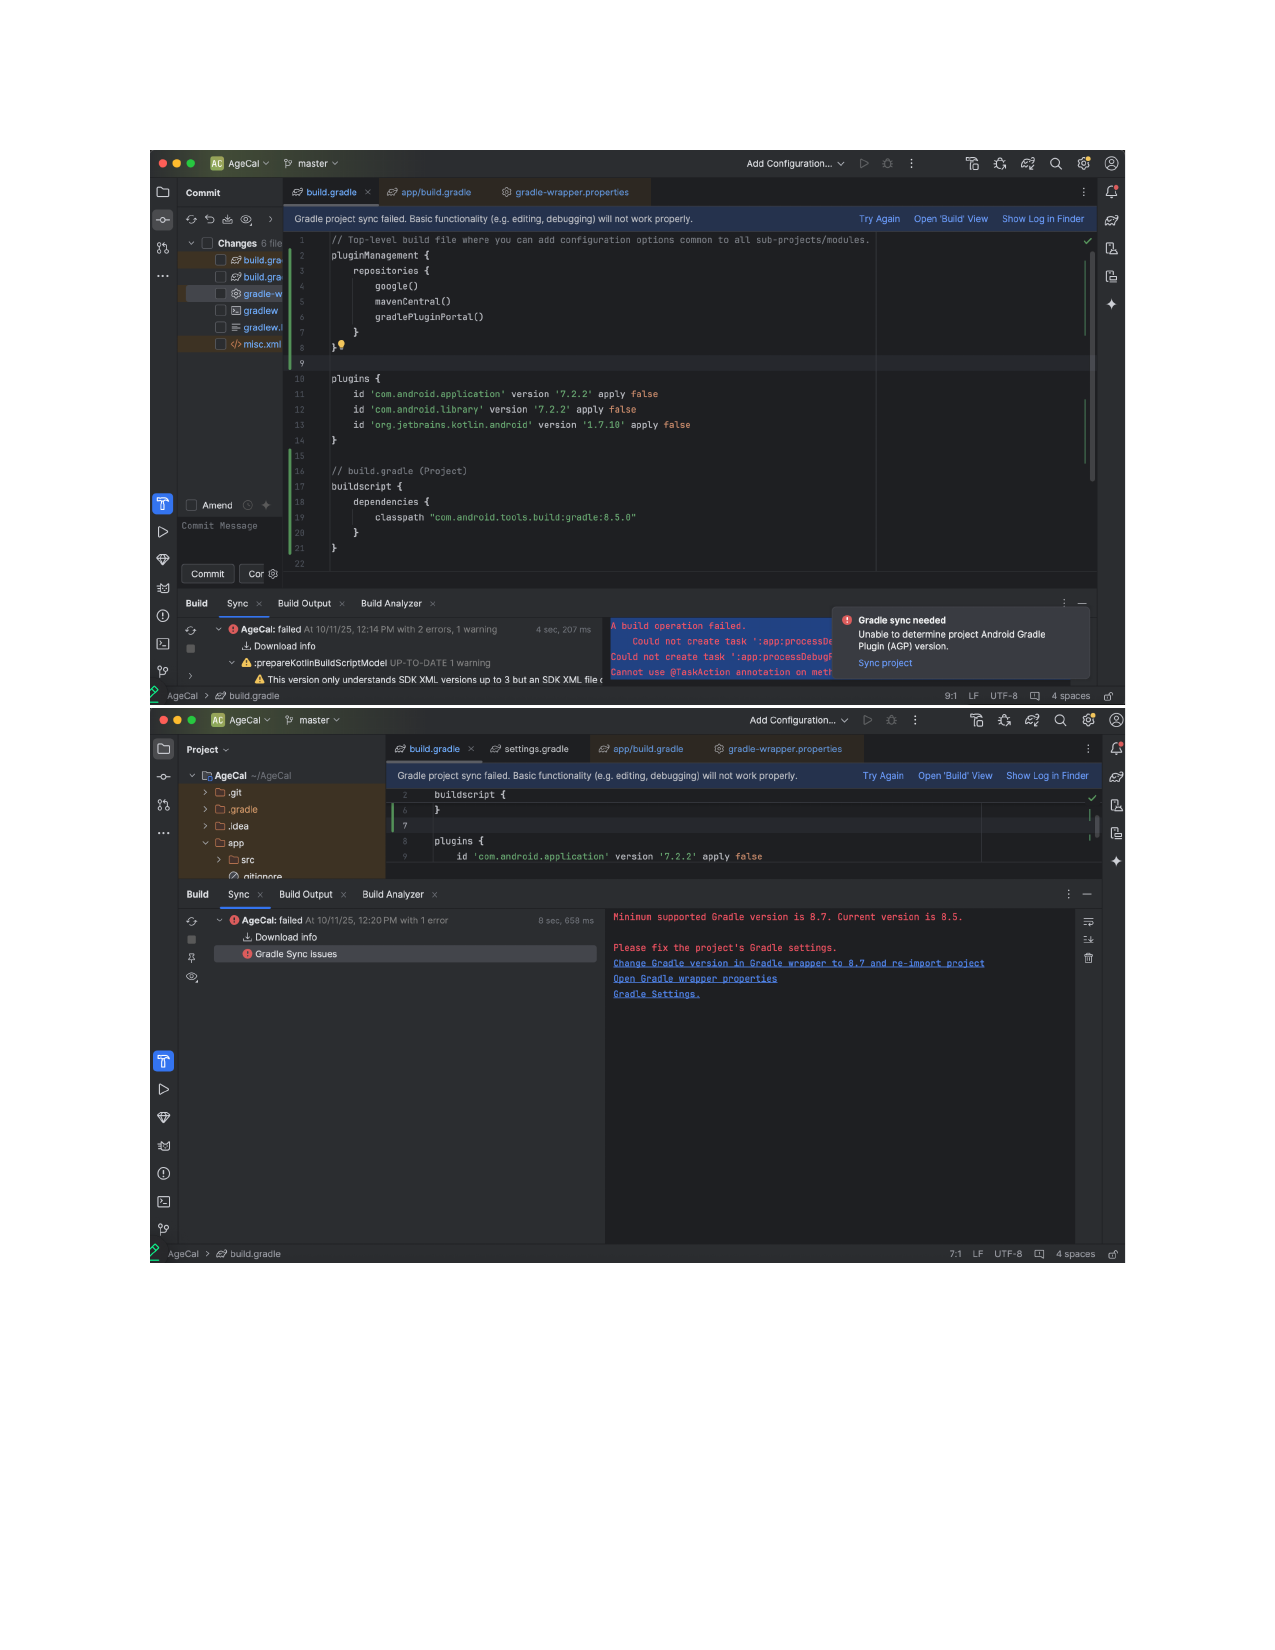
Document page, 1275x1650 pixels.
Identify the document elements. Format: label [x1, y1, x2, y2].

picture [150, 150, 1125, 705]
picture [150, 708, 1125, 1263]
